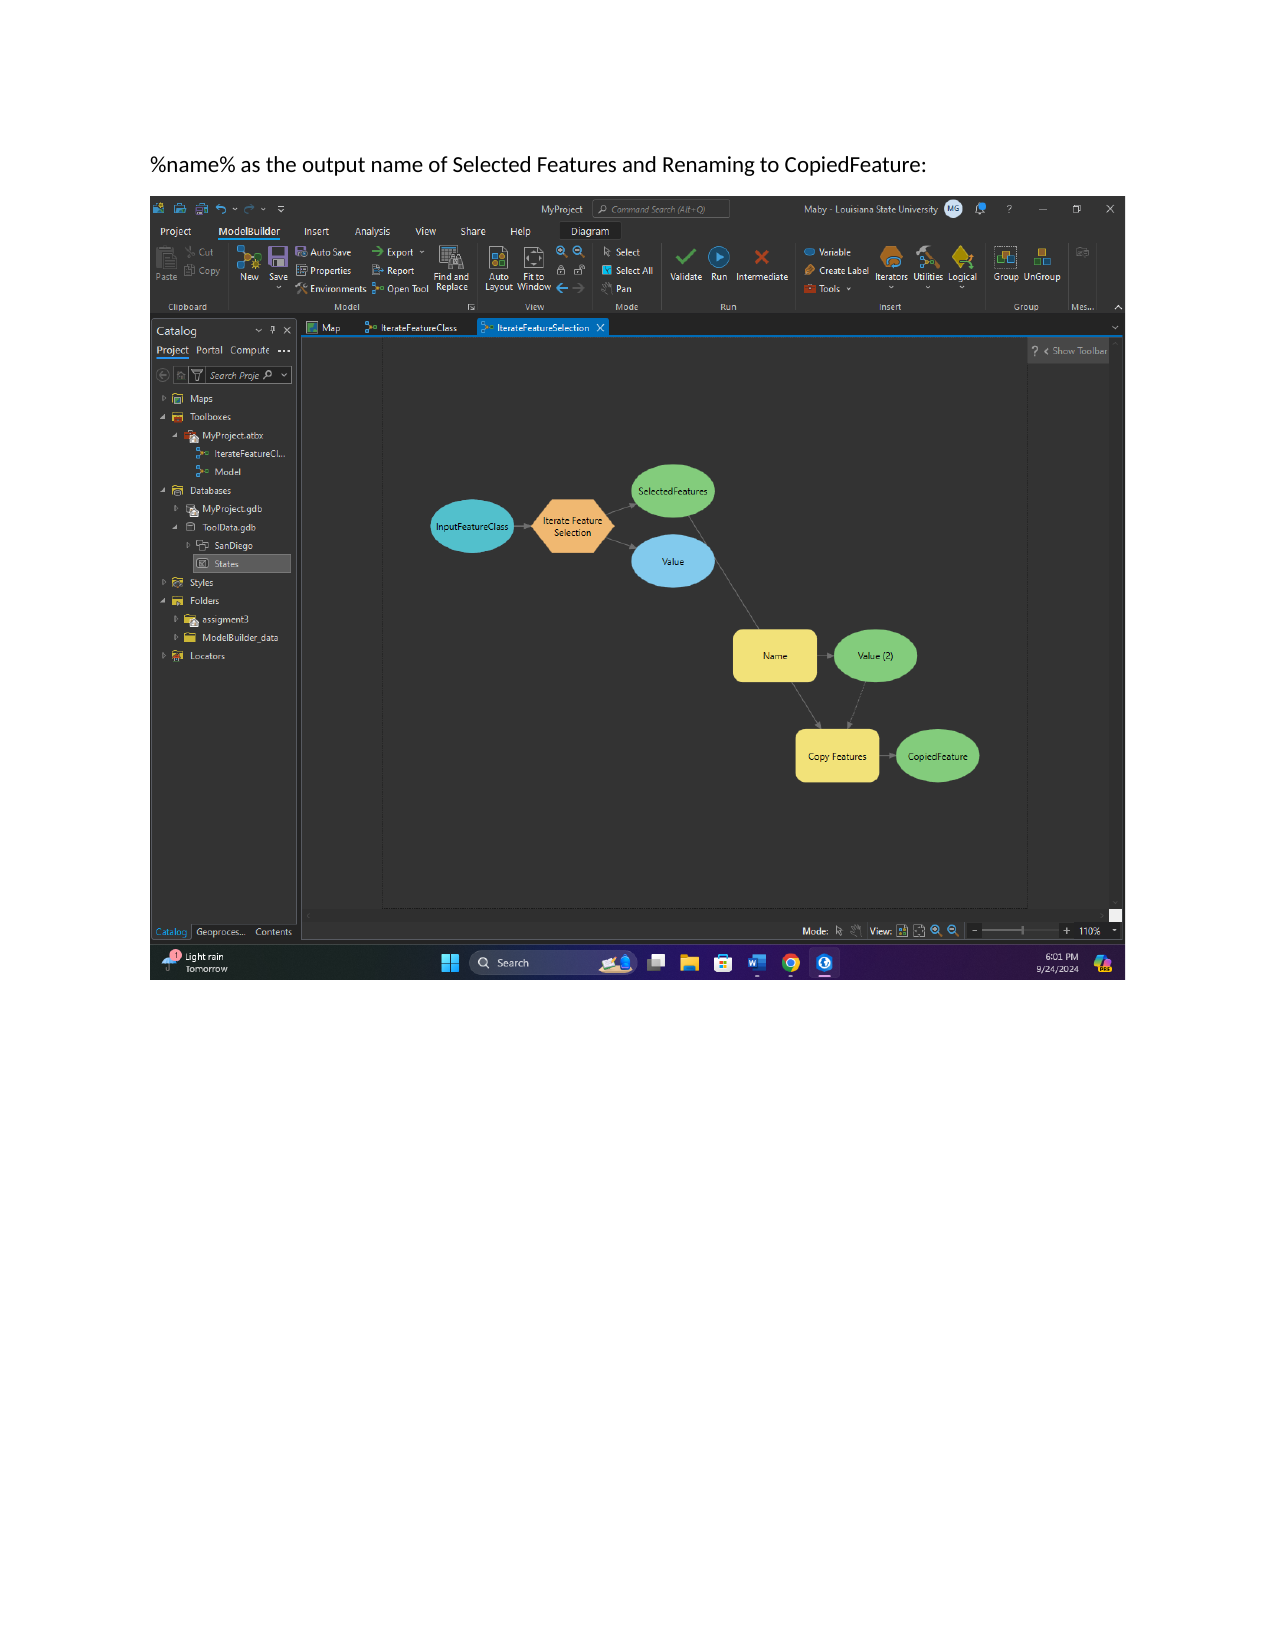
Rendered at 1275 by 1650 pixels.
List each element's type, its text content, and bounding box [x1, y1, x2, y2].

text %name% as the output name of Selected Features and Renaming to CopiedFeature: [150, 150, 1125, 178]
picture [150, 196, 1125, 980]
